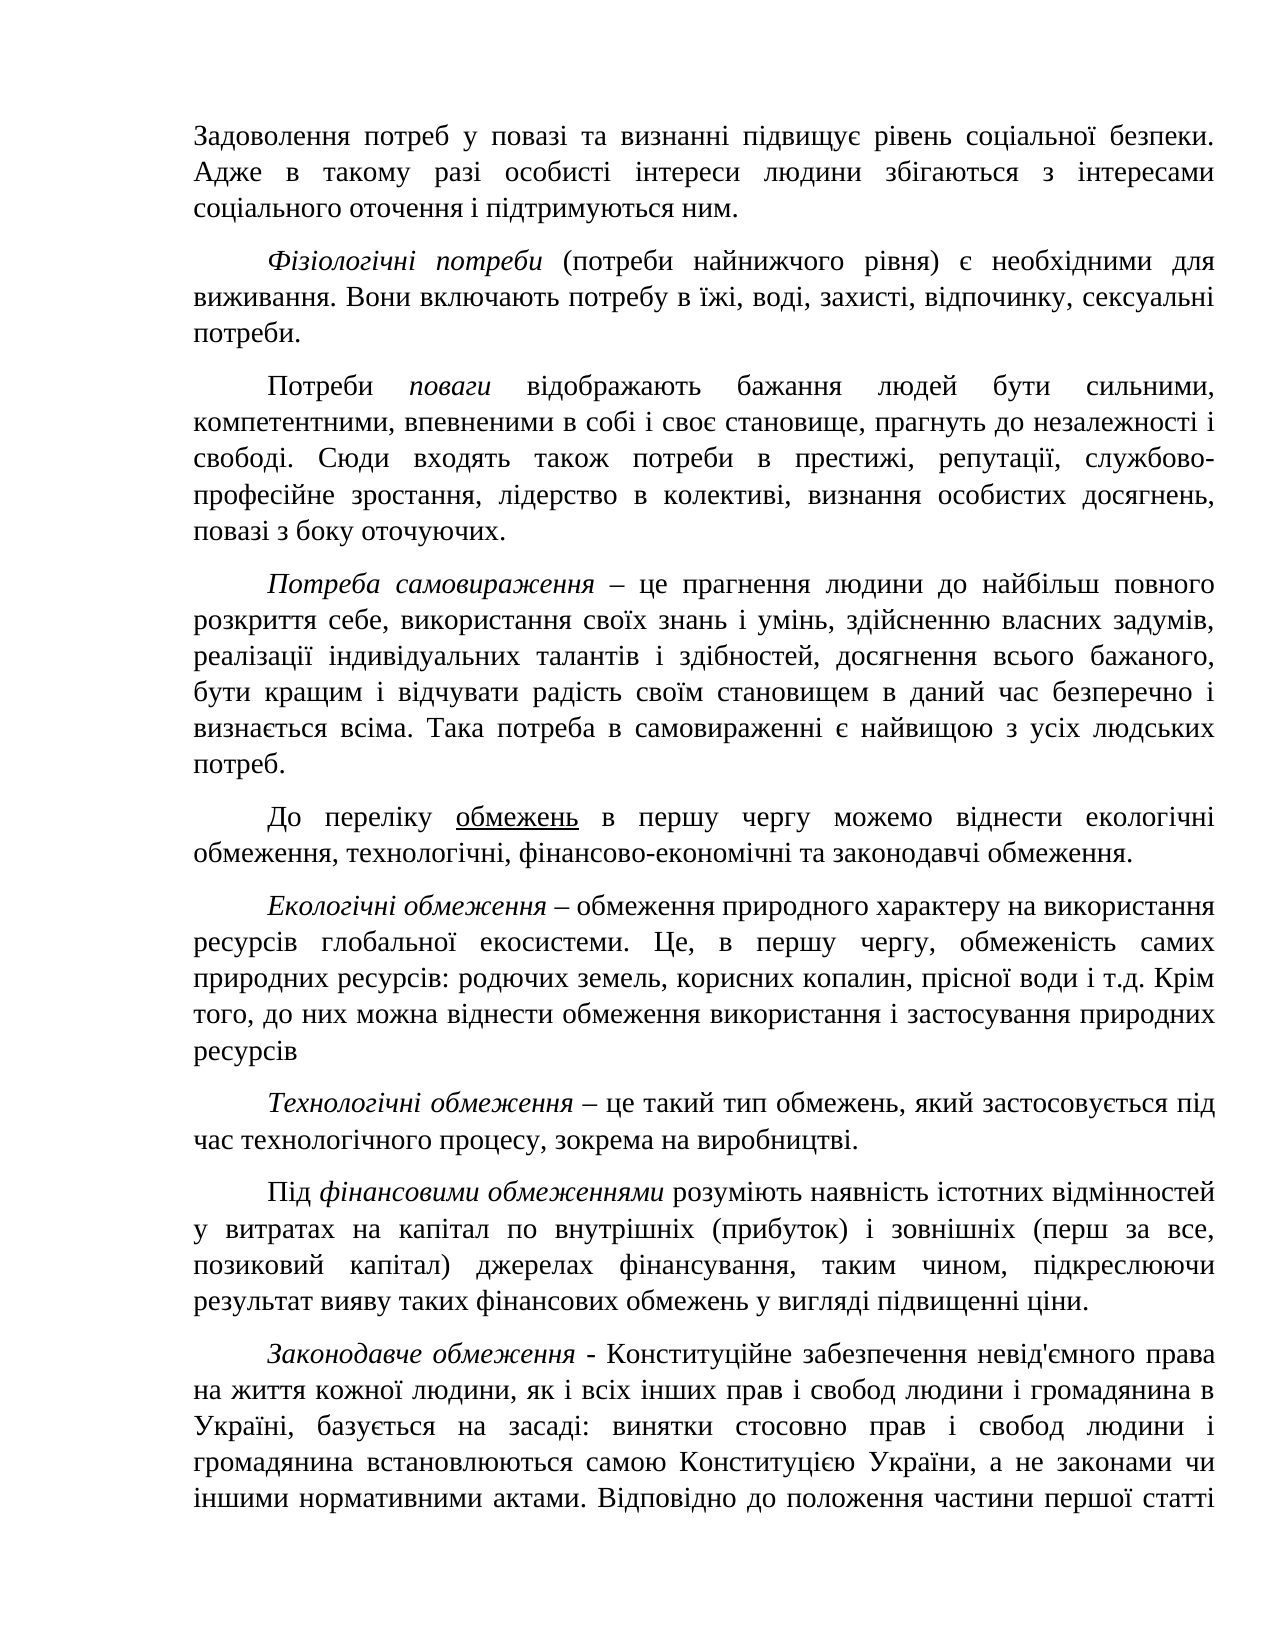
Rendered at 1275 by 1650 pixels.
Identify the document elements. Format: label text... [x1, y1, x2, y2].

text Під фінансовими обмеженнями розуміють наявність істотних відмінностей у витратах на капітал по внутрішніх (прибуток) і зовнішніх (перш за все, позиковий капітал) джерелах фінансування, таким чином, підкреслюючи результат вияву таких фінансових обмежень у вигляді підвищенні ціни. [193, 1174, 1216, 1317]
text До переліку обмежень в першу чергу можемо віднести екологічні обмеження, технологічні, фінансово-економічні та законодавчі обмеження. [193, 799, 1216, 869]
text Технологічні обмеження – це такий тип обмежень, який застосовується під час технологічного процесу, зокрема на виробництві. [193, 1086, 1216, 1155]
text Потреби поваги відображають бажання людей бути сильними, компетентними, впевненими в собі і своє становище, прагнуть до незалежності і свободі. Сюди входять також потреби в престижі, репутації, службово-професійне зростання, лідерство в колективі, визнання особистих досягнень, повазі з боку оточуючих. [193, 368, 1216, 546]
text Потреба самовираження – це прагнення людини до найбільш повного розкриття себе, використання своїх знань і умінь, здійсненню власних задумів, реалізації індивідуальних талантів і здібностей, досягнення всього бажаного, бути кращим і відчувати радість своїм становищем в даний час безперечно і визнається всіма. Така потреба в самовираженні є найвищою з усіх людських потреб. [193, 566, 1216, 780]
text Фізіологічні потреби (потреби найнижчого рівня) є необхідними для виживання. Вони включають потребу в їжі, воді, захисті, відпочинку, сексуальні потреби. [193, 243, 1216, 349]
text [193, 1336, 1216, 1514]
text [193, 118, 1216, 224]
text Екологічні обмеження – обмеження природного характеру на використання ресурсів глобальної екосистеми. Це, в першу чергу, обмеженість самих природних ресурсів: родючих земель, корисних копалин, прісної води і т.д. Крім того, до них можна віднести обмеження використання і застосування природних ресурсів [193, 888, 1216, 1066]
